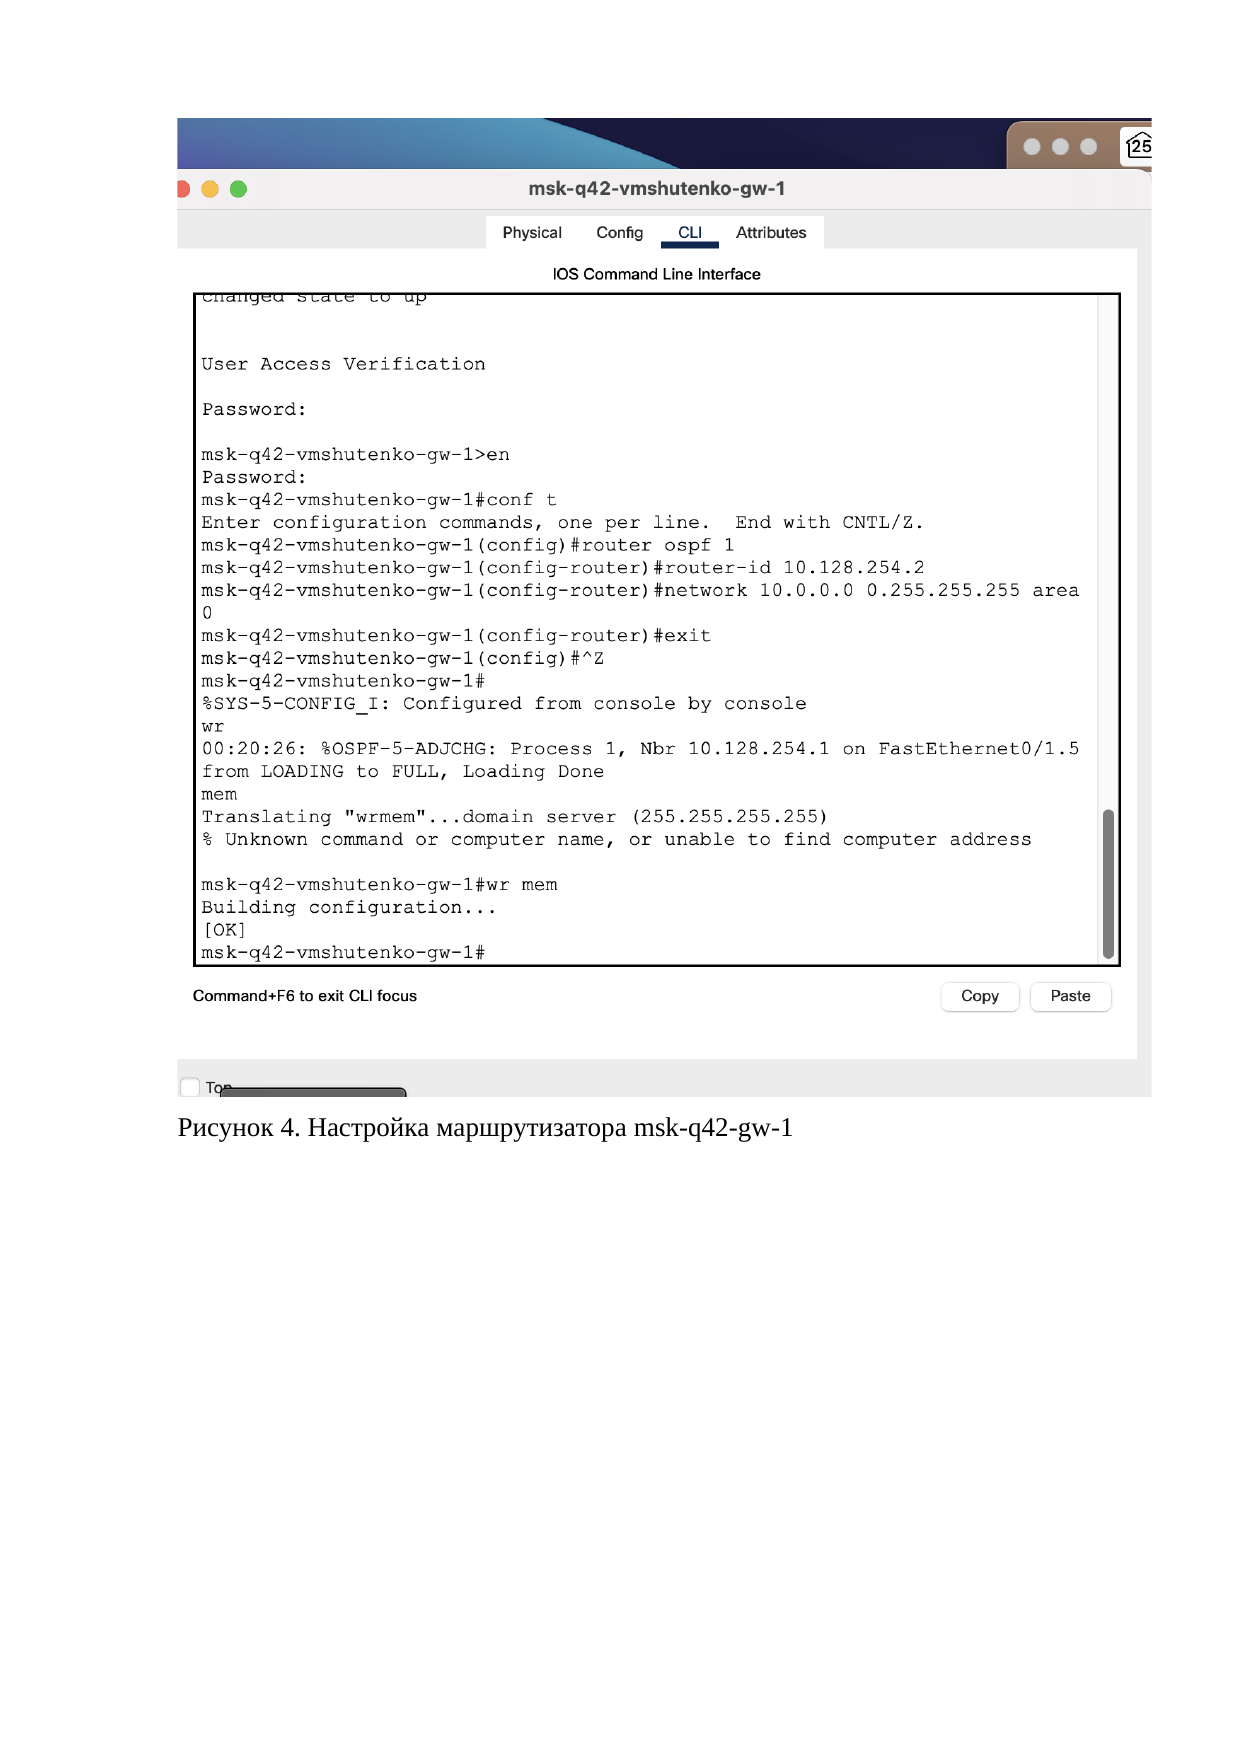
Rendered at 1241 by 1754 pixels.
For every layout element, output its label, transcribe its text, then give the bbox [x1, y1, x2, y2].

text Рисунок 4. Настройка маршрутизатора msk-q42-gw-1 [177, 1111, 1152, 1142]
picture [177, 118, 1152, 1097]
